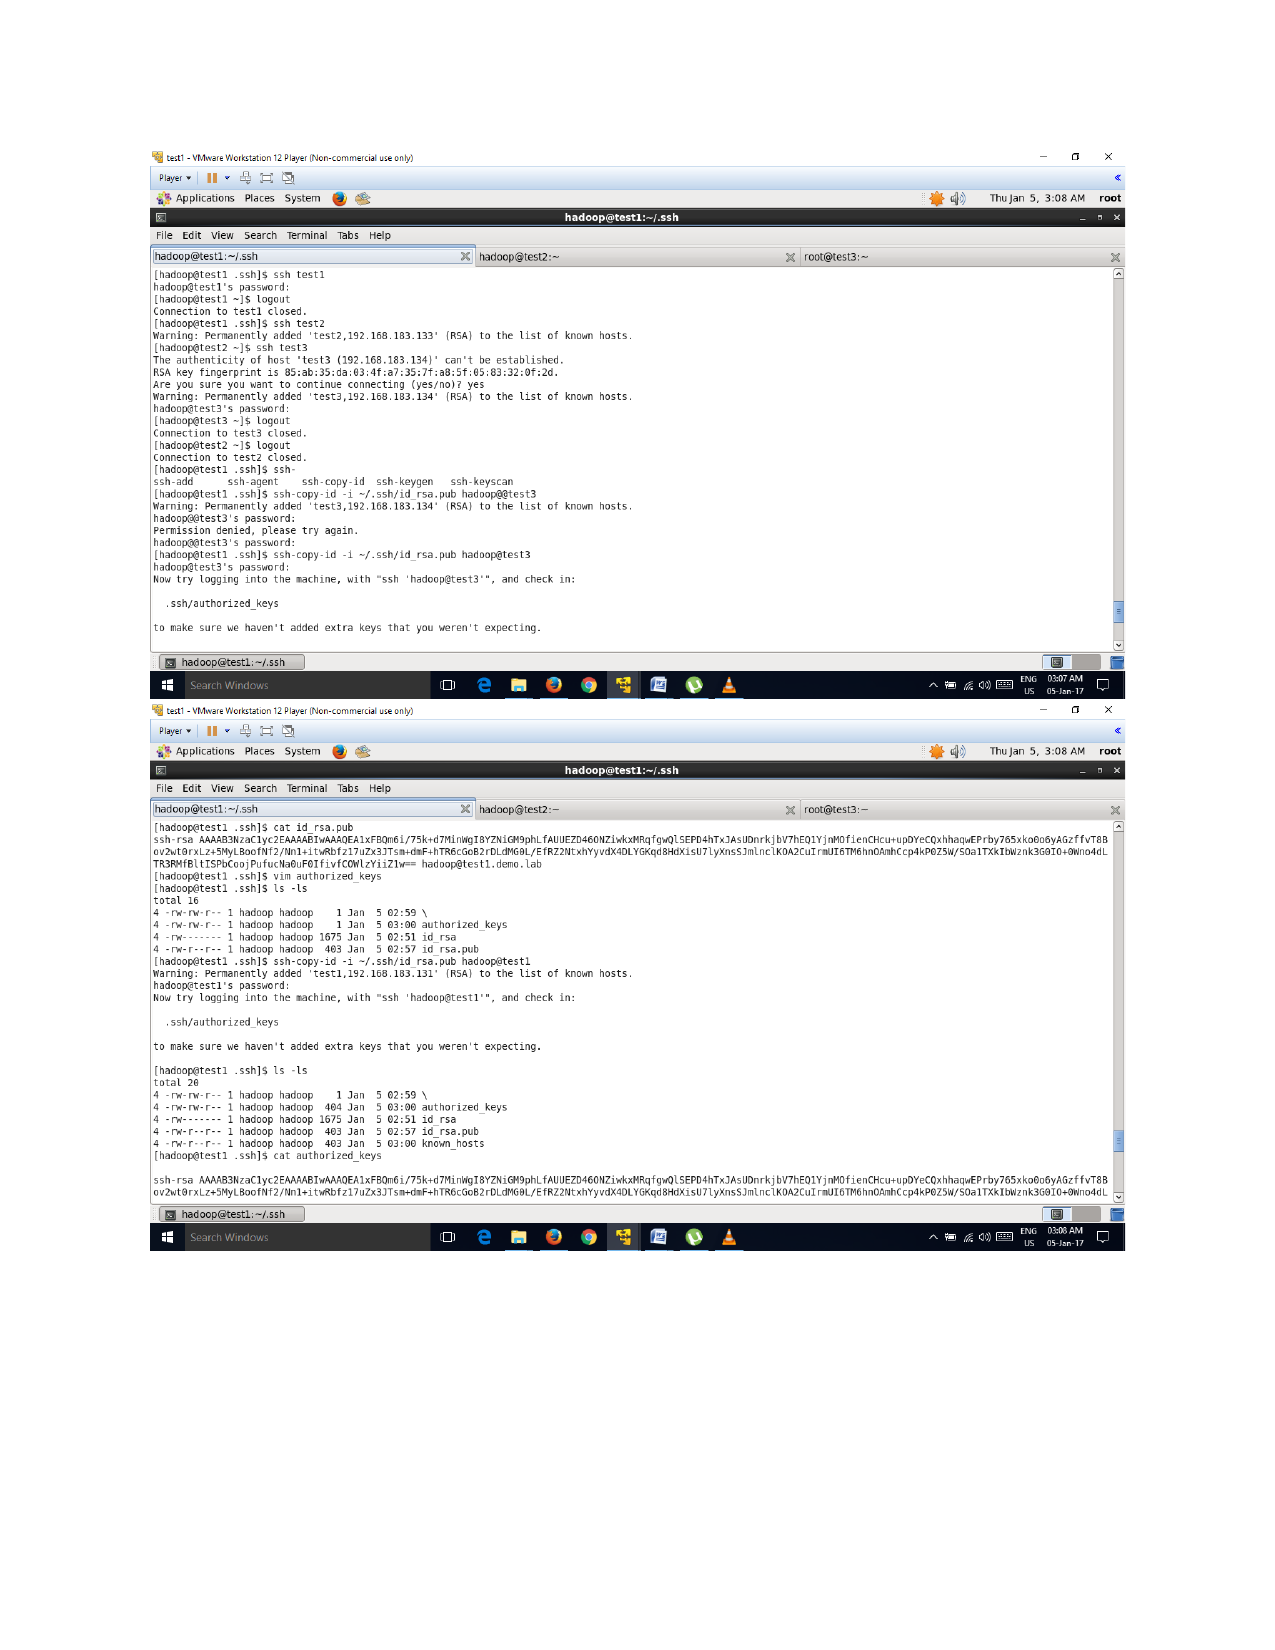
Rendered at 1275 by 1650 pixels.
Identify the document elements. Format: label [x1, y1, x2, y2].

picture [150, 150, 1125, 699]
picture [150, 702, 1125, 1251]
